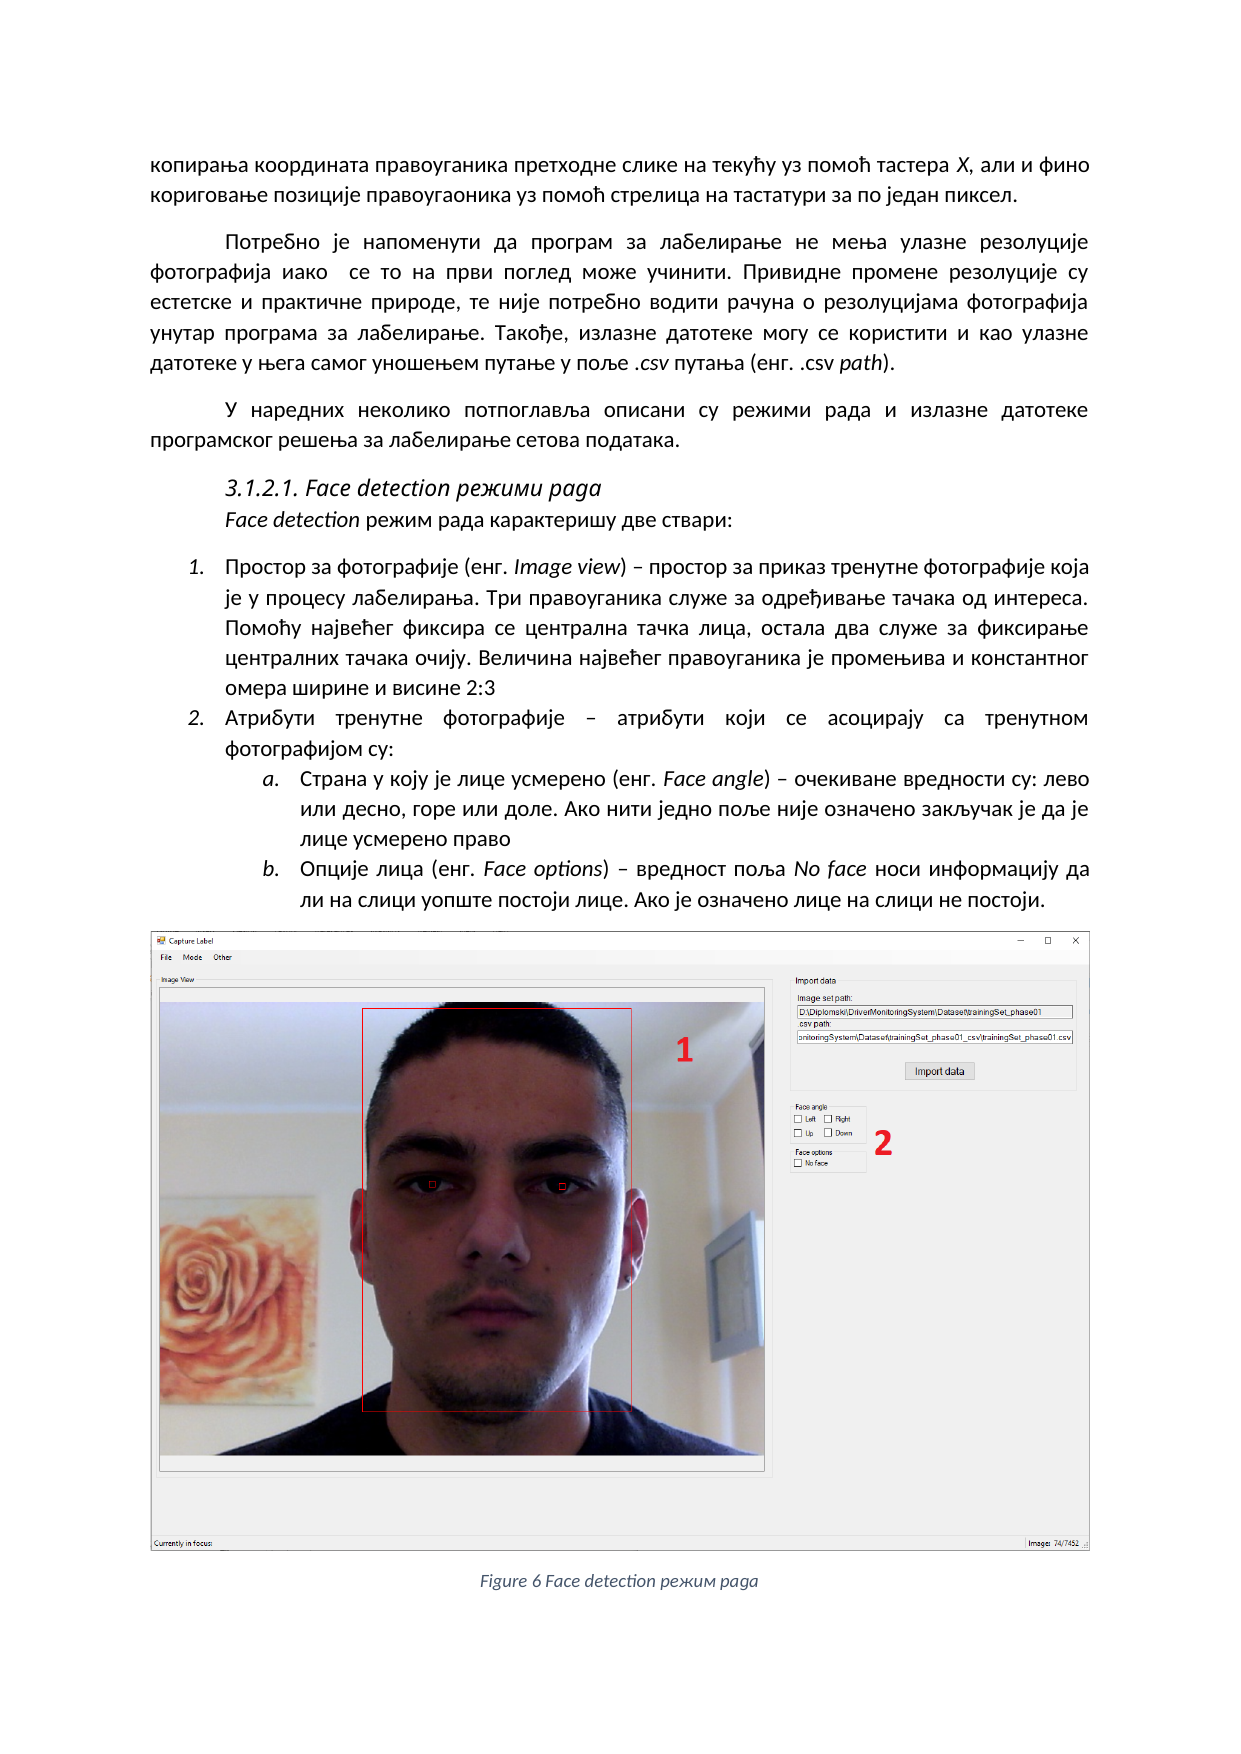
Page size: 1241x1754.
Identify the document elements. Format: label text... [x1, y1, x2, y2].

list Страна у коју је лице усмерено (енг. Face angle) – очекиване вредности су: лево или десно, горе или доле. Ако нити једно поље није означено закључак је да је лице усмерено право [262, 764, 1090, 852]
subtitle 3.1.2.1. Face detection режими рада [150, 472, 1090, 503]
list Опције лица (енг. Face options) – вредност поља No face носи информацију да ли на слици уопште постоји лице. Ако је означено лице на слици не постоји. [262, 854, 1090, 913]
list Атрибути тренутне фотографије – атрибути који се асоцирају са тренутном фотографијом су: [187, 703, 1090, 762]
list Простор за фотографије (енг. Image view) – простор за приказ тренутне фотографије која је у процесу лабелирања. Три правоуганика служе за одређивање тачака од интереса. Помоћу највећег фиксира се централна тачка лица, остала два служе за фиксирање централних тачака очију. Величина највећег правоуганика је промењива и константног омера ширине и висине 2:3 [187, 552, 1090, 701]
text У наредних неколико потпоглавља описани су режими рада и излазне датотеке програмског решења за лабелирање сетова података. [150, 395, 1090, 453]
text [150, 150, 1090, 208]
text Face detection режим рада карактеришу две ствари: [150, 506, 1090, 534]
picture [150, 931, 1090, 1551]
text Потребно је напоменути да програм за лабелирање не мења улазне резолуције фотографија иако се то на први поглед може учинити. Привидне промене резолуције су естетске и практичне природе, те није потребно водити рачуна о резолуцијама фотографија унутар програма за лабелирање. Такође, излазне датотеке могу се користити и као улазне датотеке у њега самог уношењем путање у поље .csv путања (енг. .csv path). [150, 227, 1090, 376]
